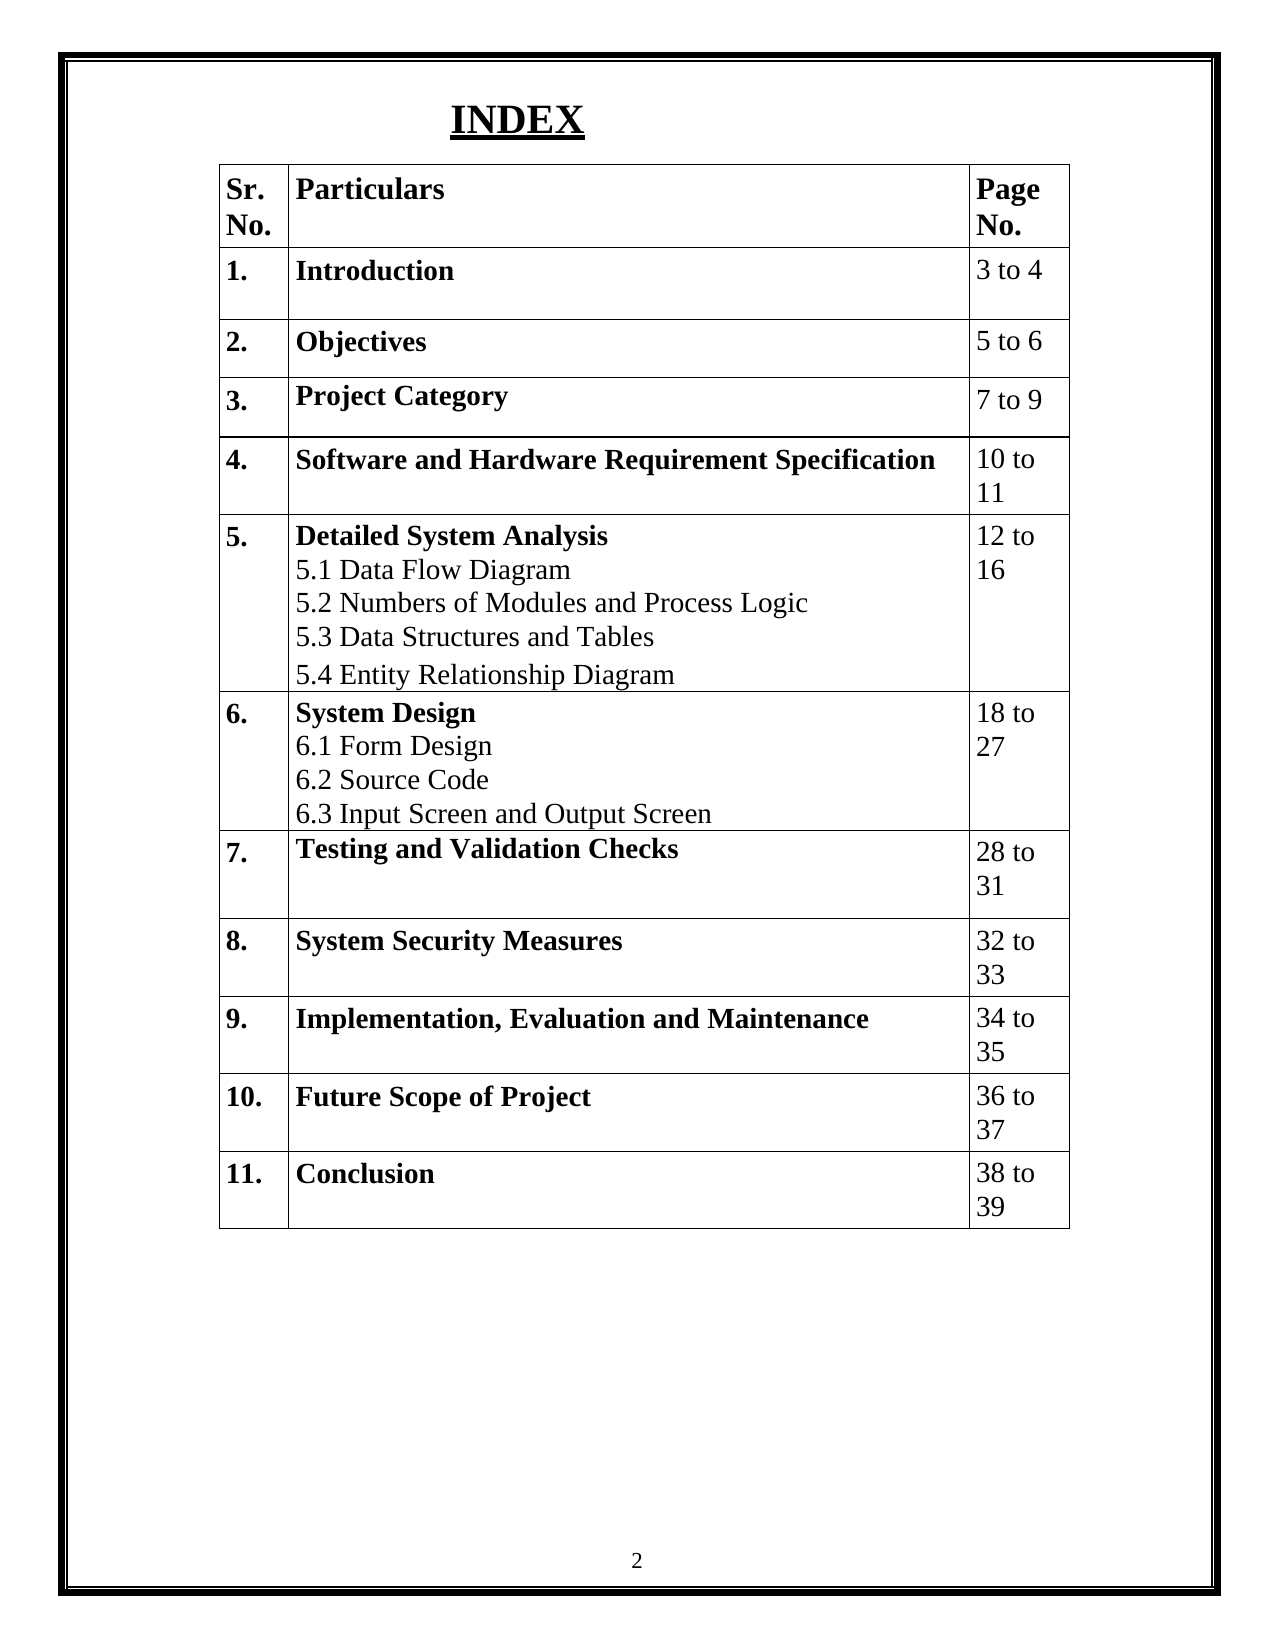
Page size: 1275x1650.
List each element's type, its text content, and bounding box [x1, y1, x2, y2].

table_cell Project Category [289, 378, 969, 436]
table_header Sr. No. [220, 165, 288, 247]
table_cell 3. [220, 378, 288, 436]
table_cell 34 to 35 [970, 997, 1069, 1073]
table_cell 11. [220, 1152, 288, 1228]
table_cell 6. [220, 692, 288, 830]
table_cell System Security Measures [289, 919, 969, 996]
table_cell 2. [220, 320, 288, 377]
table_cell 5 to 6 [970, 320, 1069, 377]
table_cell 7. [220, 831, 288, 918]
table_cell 9. [220, 997, 288, 1073]
table_cell 5. [220, 515, 288, 691]
text INDEX [68, 94, 970, 142]
table_cell Introduction [289, 248, 969, 318]
table_cell 28 to 31 [970, 831, 1069, 918]
table_header Page No. [970, 165, 1069, 247]
table_cell Future Scope of Project [289, 1074, 969, 1151]
table_cell 8. [220, 919, 288, 996]
table_cell Testing and Validation Checks [289, 831, 969, 918]
table_cell 10. [220, 1074, 288, 1151]
table_cell 4. [220, 438, 288, 514]
table_cell Implementation, Evaluation and Maintenance [289, 997, 969, 1073]
table_cell 3 to 4 [970, 248, 1069, 318]
table_header Particulars [289, 165, 969, 247]
table_cell System Design 6.1 Form Design 6.2 Source Code 6.3 Input Screen and Output Screen [289, 692, 969, 830]
table_cell Software and Hardware Requirement Specification [289, 438, 969, 514]
table_cell 18 to 27 [970, 692, 1069, 830]
table_cell 12 to 16 [970, 515, 1069, 691]
table_cell Conclusion [289, 1152, 969, 1228]
table_cell Detailed System Analysis 5.1 Data Flow Diagram 5.2 Numbers of Modules and Process Logic 5.3 Data Structures and Tables 5.4 Entity Relationship Diagram [289, 515, 969, 691]
table_cell 38 to 39 [970, 1152, 1069, 1228]
table_cell Objectives [289, 320, 969, 377]
table_cell 32 to 33 [970, 919, 1069, 996]
table_cell 36 to 37 [970, 1074, 1069, 1151]
table_cell 10 to 11 [970, 438, 1069, 514]
table_cell 7 to 9 [970, 378, 1069, 436]
table_cell 1. [220, 248, 288, 318]
